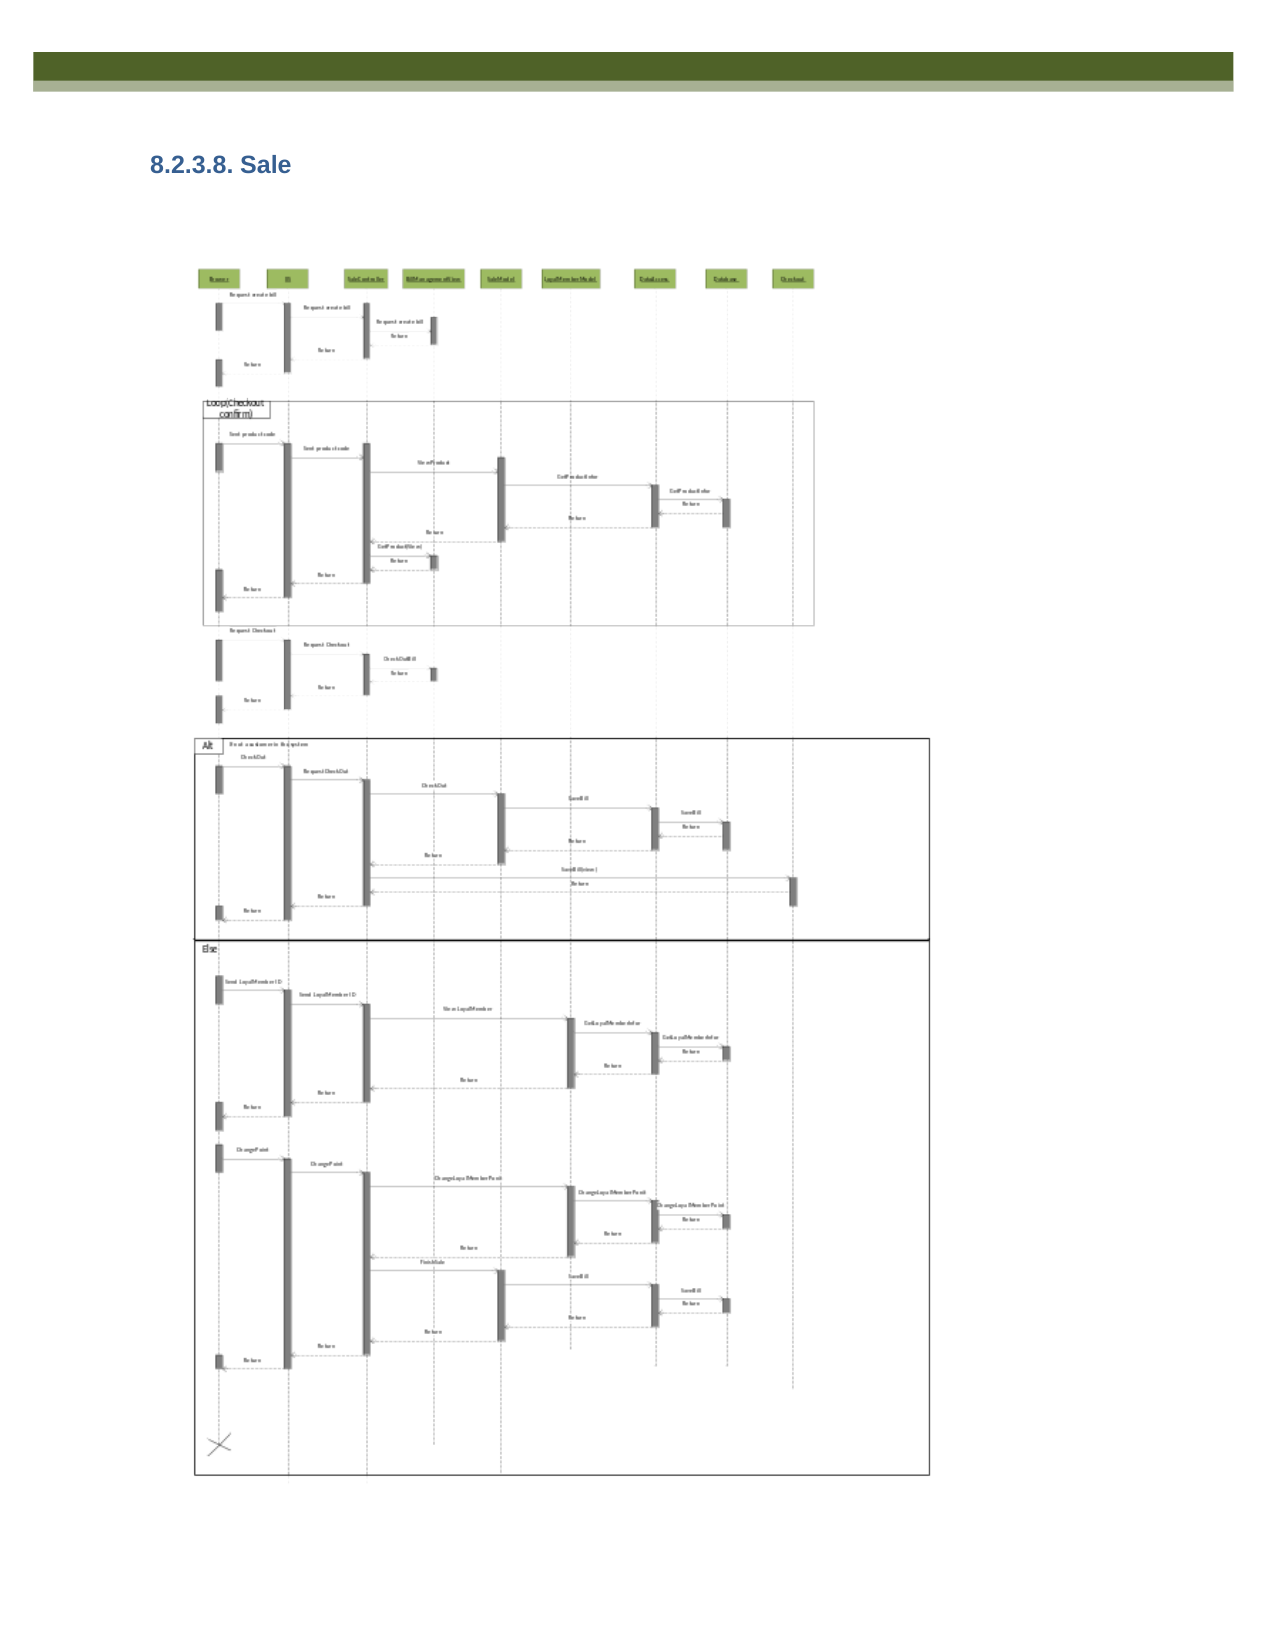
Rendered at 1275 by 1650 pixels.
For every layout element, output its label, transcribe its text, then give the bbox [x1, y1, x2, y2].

subtitle Sale [150, 150, 1125, 179]
